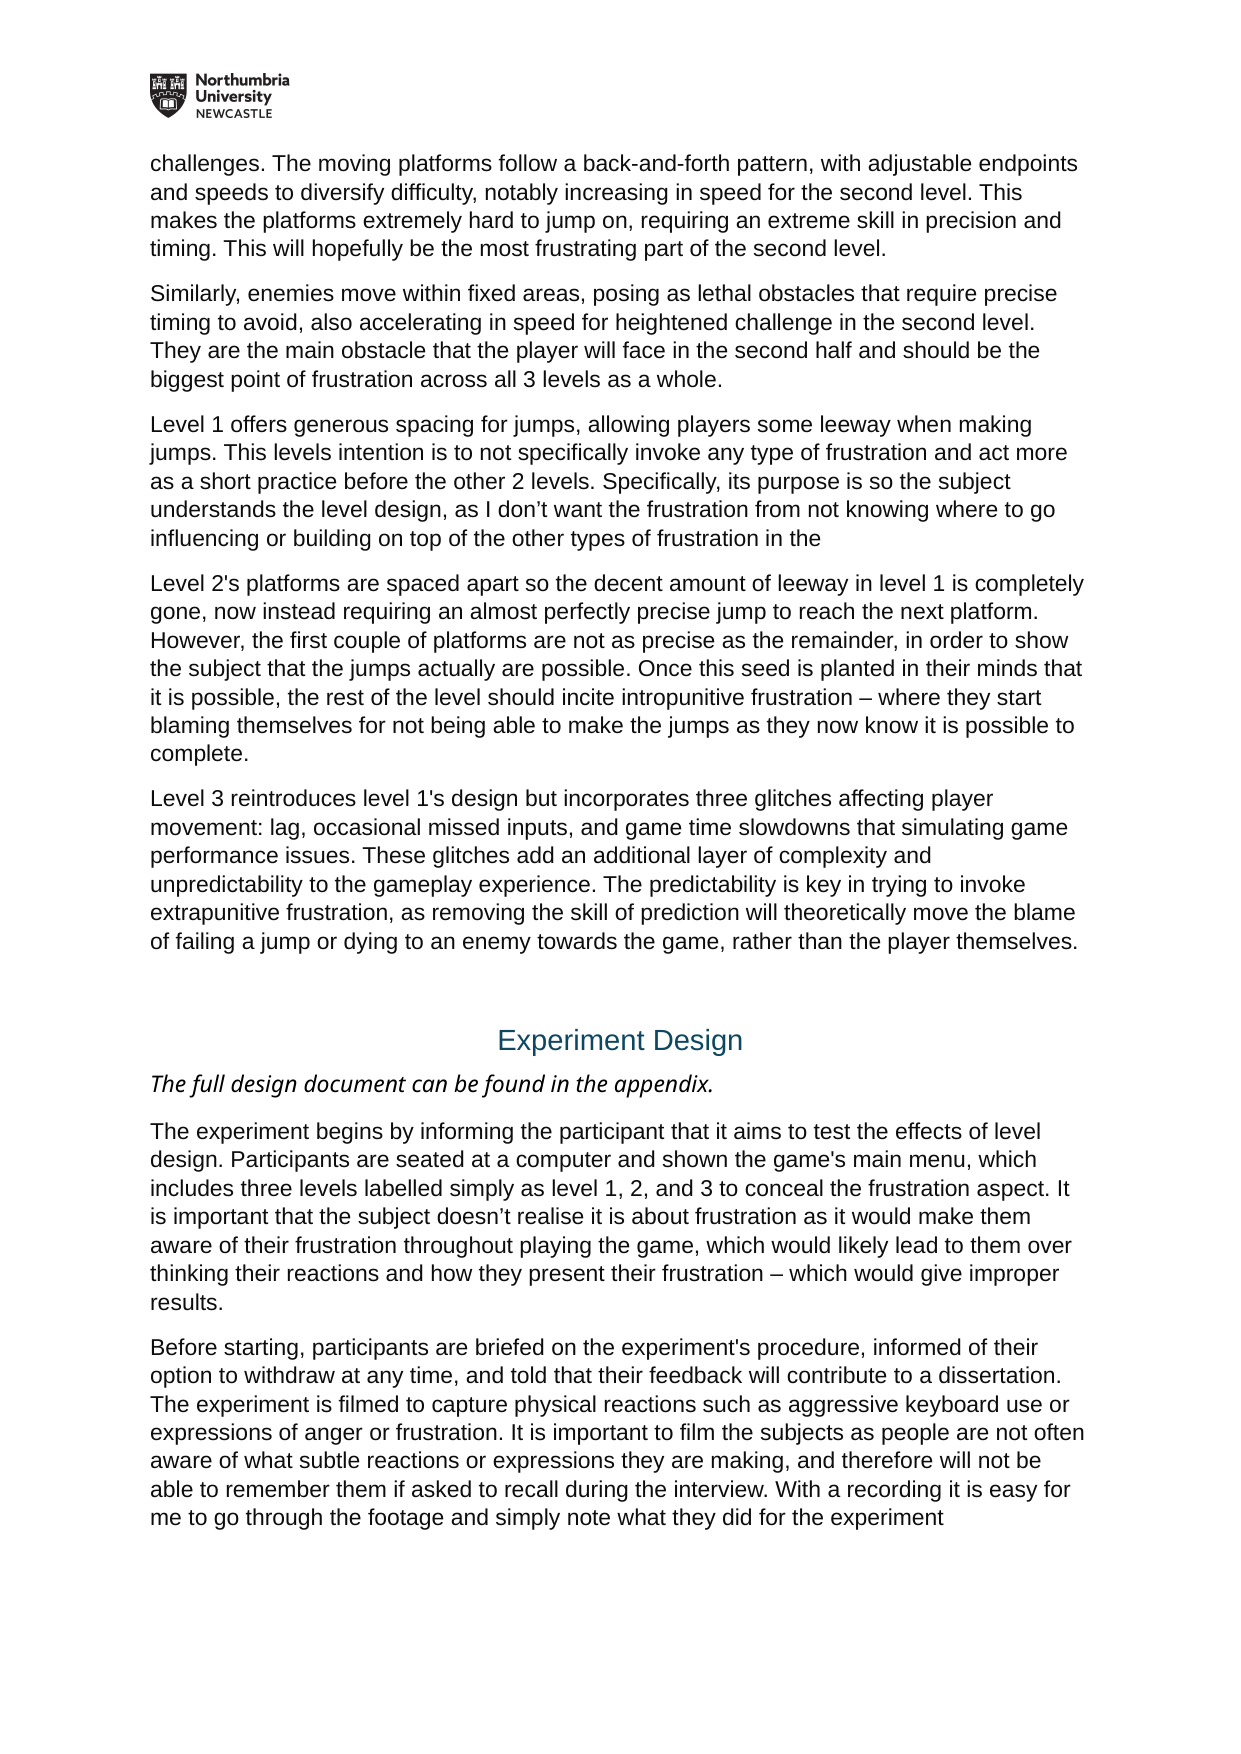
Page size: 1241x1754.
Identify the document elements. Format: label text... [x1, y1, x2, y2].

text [150, 150, 1090, 262]
text Level 3 reintroduces level 1's design but incorporates three glitches affecting player movement: lag, occasional missed inputs, and game time slowdowns that simulating game performance issues. These glitches add an additional layer of complexity and unpredictability to the gameplay experience. The predictability is key in trying to invoke extrapunitive frustration, as removing the skill of prediction will theoretically move the blame of failing a jump or dying to an enemy towards the game, rather than the player themselves. [150, 785, 1090, 954]
picture [150, 73, 290, 118]
text The experiment begins by informing the participant that it aims to test the effects of level design. Participants are seated at a computer and shown the game's main menu, which includes three levels labelled simply as level 1, 2, and 3 to conceal the frustration aspect. It is important that the subject doesn’t realise it is about frustration as it would make them aware of their frustration throughout playing the game, which would likely lead to them over thinking their reactions and how they present their frustration – which would give improper results. [150, 1118, 1090, 1315]
subtitle Experiment Design [150, 1023, 1090, 1057]
text Before starting, participants are briefed on the experiment's procedure, informed of their option to withdraw at any time, and told that their feedback will contribute to a dissertation. The experiment is filmed to capture physical reactions such as aggressive keyboard use or expressions of anger or frustration. It is important to film the subjects as people are not often aware of what subtle reactions or expressions they are making, and therefore will not be able to remember them if asked to recall during the interview. With a recording it is easy for me to go through the footage and simply note what they did for the experiment [150, 1334, 1090, 1531]
text Level 2's platforms are spaced apart so the decent amount of leeway in level 1 is completely gone, now instead requiring an almost perfectly precise jump to reach the next platform. However, the first couple of platforms are not as precise as the remainder, in order to show the subject that the jumps actually are possible. Once this seed is planted in their minds that it is possible, the rest of the level should incite intropunitive frustration – where they start blaming themselves for not being able to make the jumps as they now know it is possible to complete. [150, 570, 1090, 767]
text Similarly, enemies move within fixed areas, posing as lethal obstacles that require precise timing to avoid, also accelerating in speed for heightened challenge in the second level. They are the main obstacle that the player will face in the second half and should be the biggest point of frustration across all 3 levels as a whole. [150, 280, 1090, 392]
text The full design document can be found in the appendix. [150, 1068, 1090, 1099]
text Level 1 offers generous spacing for jumps, allowing players some leeway when making jumps. This levels intention is to not specifically invoke any type of frustration and act more as a short practice before the other 2 levels. Specifically, its purpose is so the subject understands the level design, as I don’t want the frustration from not knowing where to go influencing or building on top of the other types of frustration in the [150, 411, 1090, 551]
